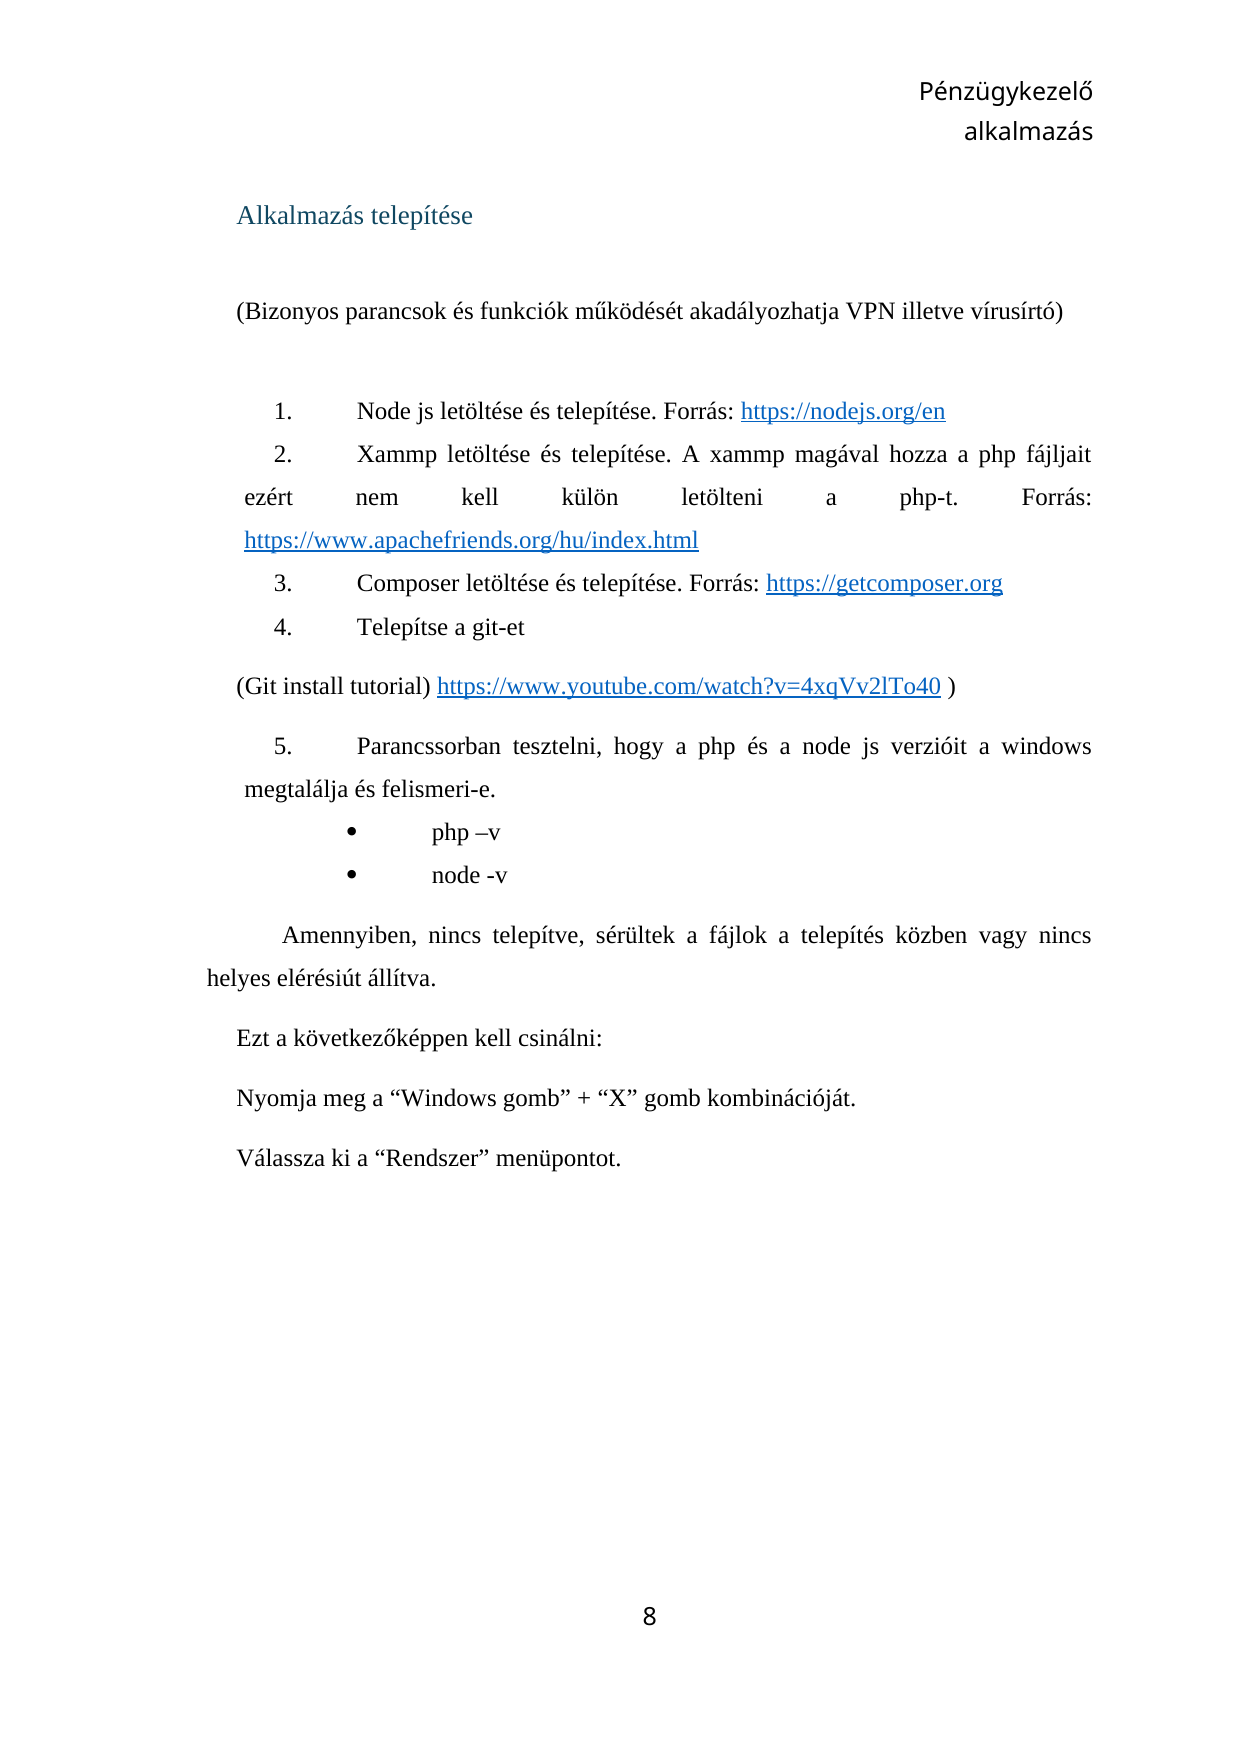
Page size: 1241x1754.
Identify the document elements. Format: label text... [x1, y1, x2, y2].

list Node js letöltése és telepítése. Forrás: https://nodejs.org/en [244, 396, 1093, 425]
text Ezt a következőképpen kell csinálni: [207, 1023, 1093, 1052]
text Nyomja meg a “Windows gomb” + “X” gomb kombinációját. [207, 1083, 1093, 1112]
list php –v [318, 817, 1093, 846]
text Amennyiben, nincs telepítve, sérültek a fájlok a telepítés közben vagy nincs helyes elérésiút állítva. [207, 920, 1093, 992]
text (Git install tutorial) https://www.youtube.com/watch?v=4xqVv2lTo40 ) [207, 671, 1093, 700]
list Composer letöltése és telepítése. Forrás: https://getcomposer.org [244, 568, 1093, 597]
list Parancssorban tesztelni, hogy a php és a node js verzióit a windows megtalálja és felismeri-e. [244, 731, 1093, 803]
text Válassza ki a “Rendszer” menüpontot. [207, 1143, 1093, 1172]
text (Bizonyos parancsok és funkciók működését akadályozhatja VPN illetve vírusírtó) [207, 296, 1093, 325]
subtitle Alkalmazás telepítése [207, 199, 1093, 230]
list Telepítse a git-et [244, 612, 1093, 640]
list Xammp letöltése és telepítése. A xammp magával hozza a php fájljait ezért nem kell külön letölteni a php-t. Forrás: https://www.apachefriends.org/hu/index.html [244, 439, 1093, 554]
list node -v [318, 861, 1093, 889]
